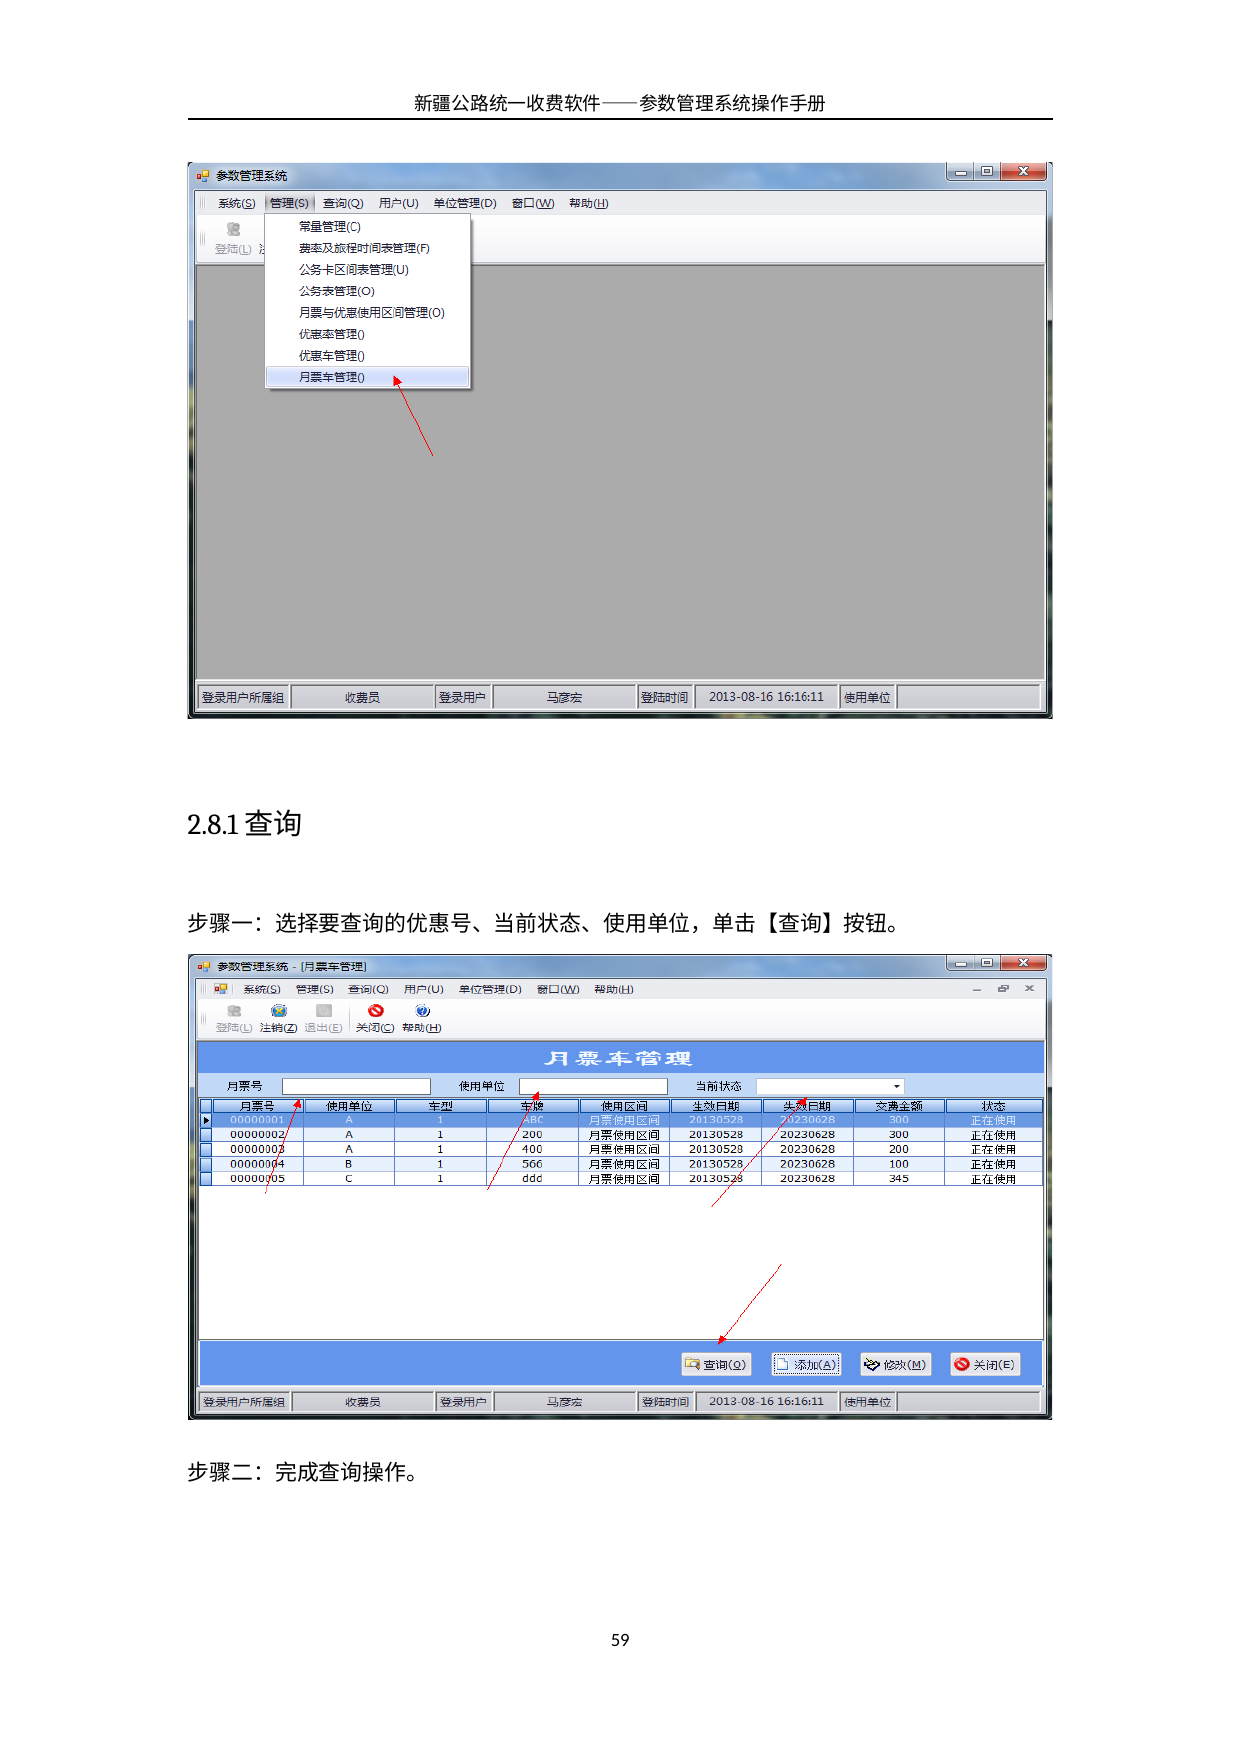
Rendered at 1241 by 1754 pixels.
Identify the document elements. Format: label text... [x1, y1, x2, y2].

picture [188, 954, 1053, 1420]
text 步骤一：选择要查询的优惠号、当前状态、使用单位，单击【查询】按钮。 [187, 906, 1053, 938]
text 步骤二：完成查询操作。 [187, 1455, 1053, 1487]
picture [187, 162, 1053, 719]
subtitle 2.8.1 查询 [187, 789, 1053, 854]
